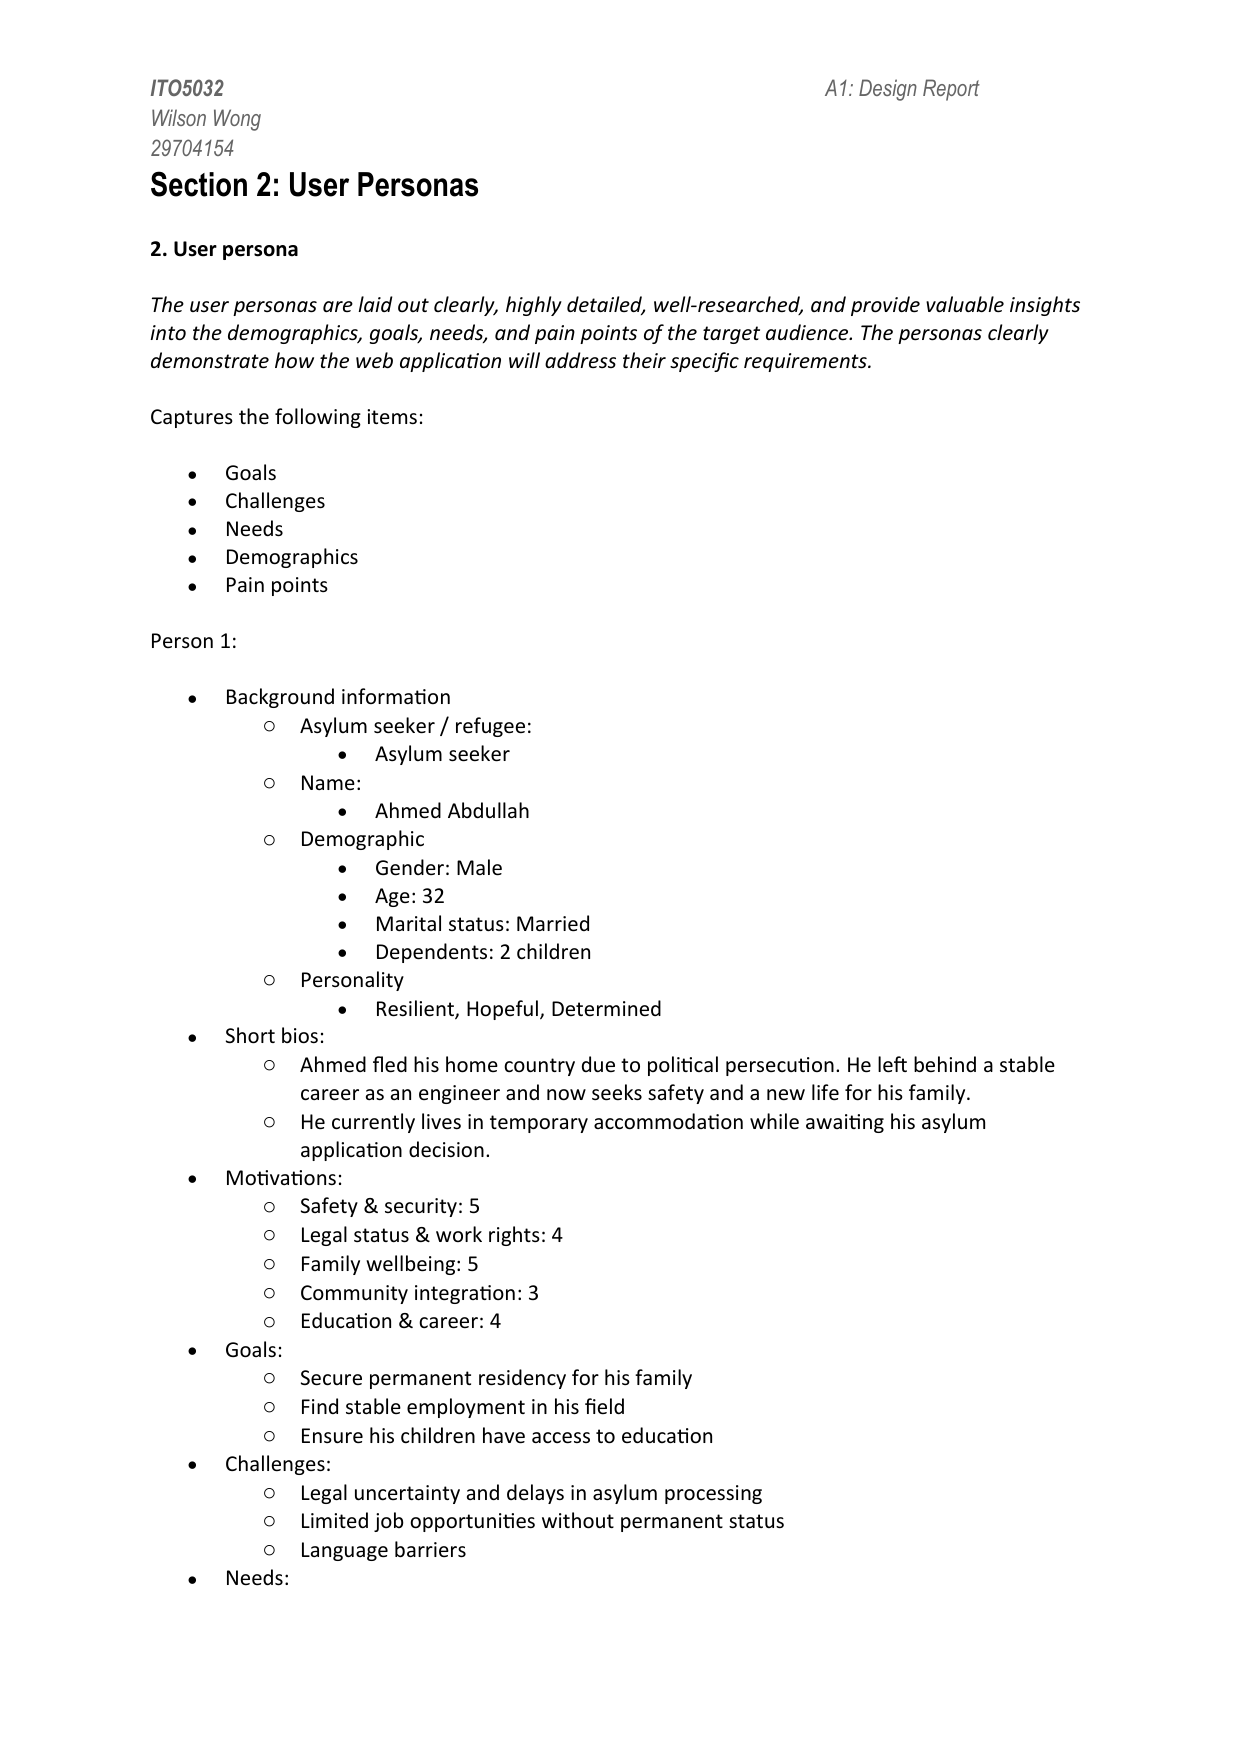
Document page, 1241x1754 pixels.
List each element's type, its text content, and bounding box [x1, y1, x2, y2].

list Ahmed Abdullah [337, 796, 1090, 824]
list Language barriers [262, 1535, 1090, 1564]
list Demographics [187, 543, 1090, 571]
list Limited job opportunities without permanent status [262, 1506, 1090, 1535]
text The user personas are laid out clearly, highly detailed, well-researched, and provide valuable insights into the demographics, goals, needs, and pain points of the target audience. The personas clearly demonstrate how the web application will address their specific requirements. [150, 291, 1090, 375]
list Find stable employment in his field [262, 1392, 1090, 1421]
list He currently lives in temporary accommodation while awaiting his asylum application decision. [262, 1107, 1090, 1164]
list Asylum seeker [337, 740, 1090, 768]
list Family wellbeing: 5 [262, 1249, 1090, 1278]
list Gender: Male [337, 853, 1090, 881]
list Short bios: [187, 1022, 1090, 1050]
list Secure permanent residency for his family [262, 1363, 1090, 1392]
list Age: 32 [337, 881, 1090, 909]
list Personality [262, 965, 1090, 994]
list Pain points [187, 571, 1090, 599]
list Goals: [187, 1335, 1090, 1363]
list Legal uncertainty and delays in asylum processing [262, 1478, 1090, 1506]
subtitle Section 2: User Personas [150, 166, 1090, 204]
list Demographic [262, 824, 1090, 853]
list Dependents: 2 children [337, 937, 1090, 965]
list Education & career: 4 [262, 1307, 1090, 1335]
list Resilient, Hopeful, Determined [337, 994, 1090, 1022]
text Person 1: [150, 627, 1090, 655]
list Legal status & work rights: 4 [262, 1220, 1090, 1249]
list Asylum seeker / refugee: [262, 711, 1090, 740]
list Challenges [187, 487, 1090, 515]
list Background information [187, 683, 1090, 711]
text 2. User persona [150, 234, 1090, 263]
list Safety & security: 5 [262, 1192, 1090, 1220]
list Community integration: 3 [262, 1278, 1090, 1307]
text Captures the following items: [150, 403, 1090, 431]
list Needs: [187, 1564, 1090, 1592]
list Ahmed fled his home country due to political persecution. He left behind a stable career as an engineer and now seeks safety and a new life for his family. [262, 1050, 1090, 1107]
list Motivations: [187, 1164, 1090, 1192]
list Ensure his children have access to education [262, 1421, 1090, 1450]
list Marital status: Married [337, 909, 1090, 937]
list Goals [187, 459, 1090, 487]
list Name: [262, 768, 1090, 796]
list Needs [187, 515, 1090, 543]
list Challenges: [187, 1450, 1090, 1478]
